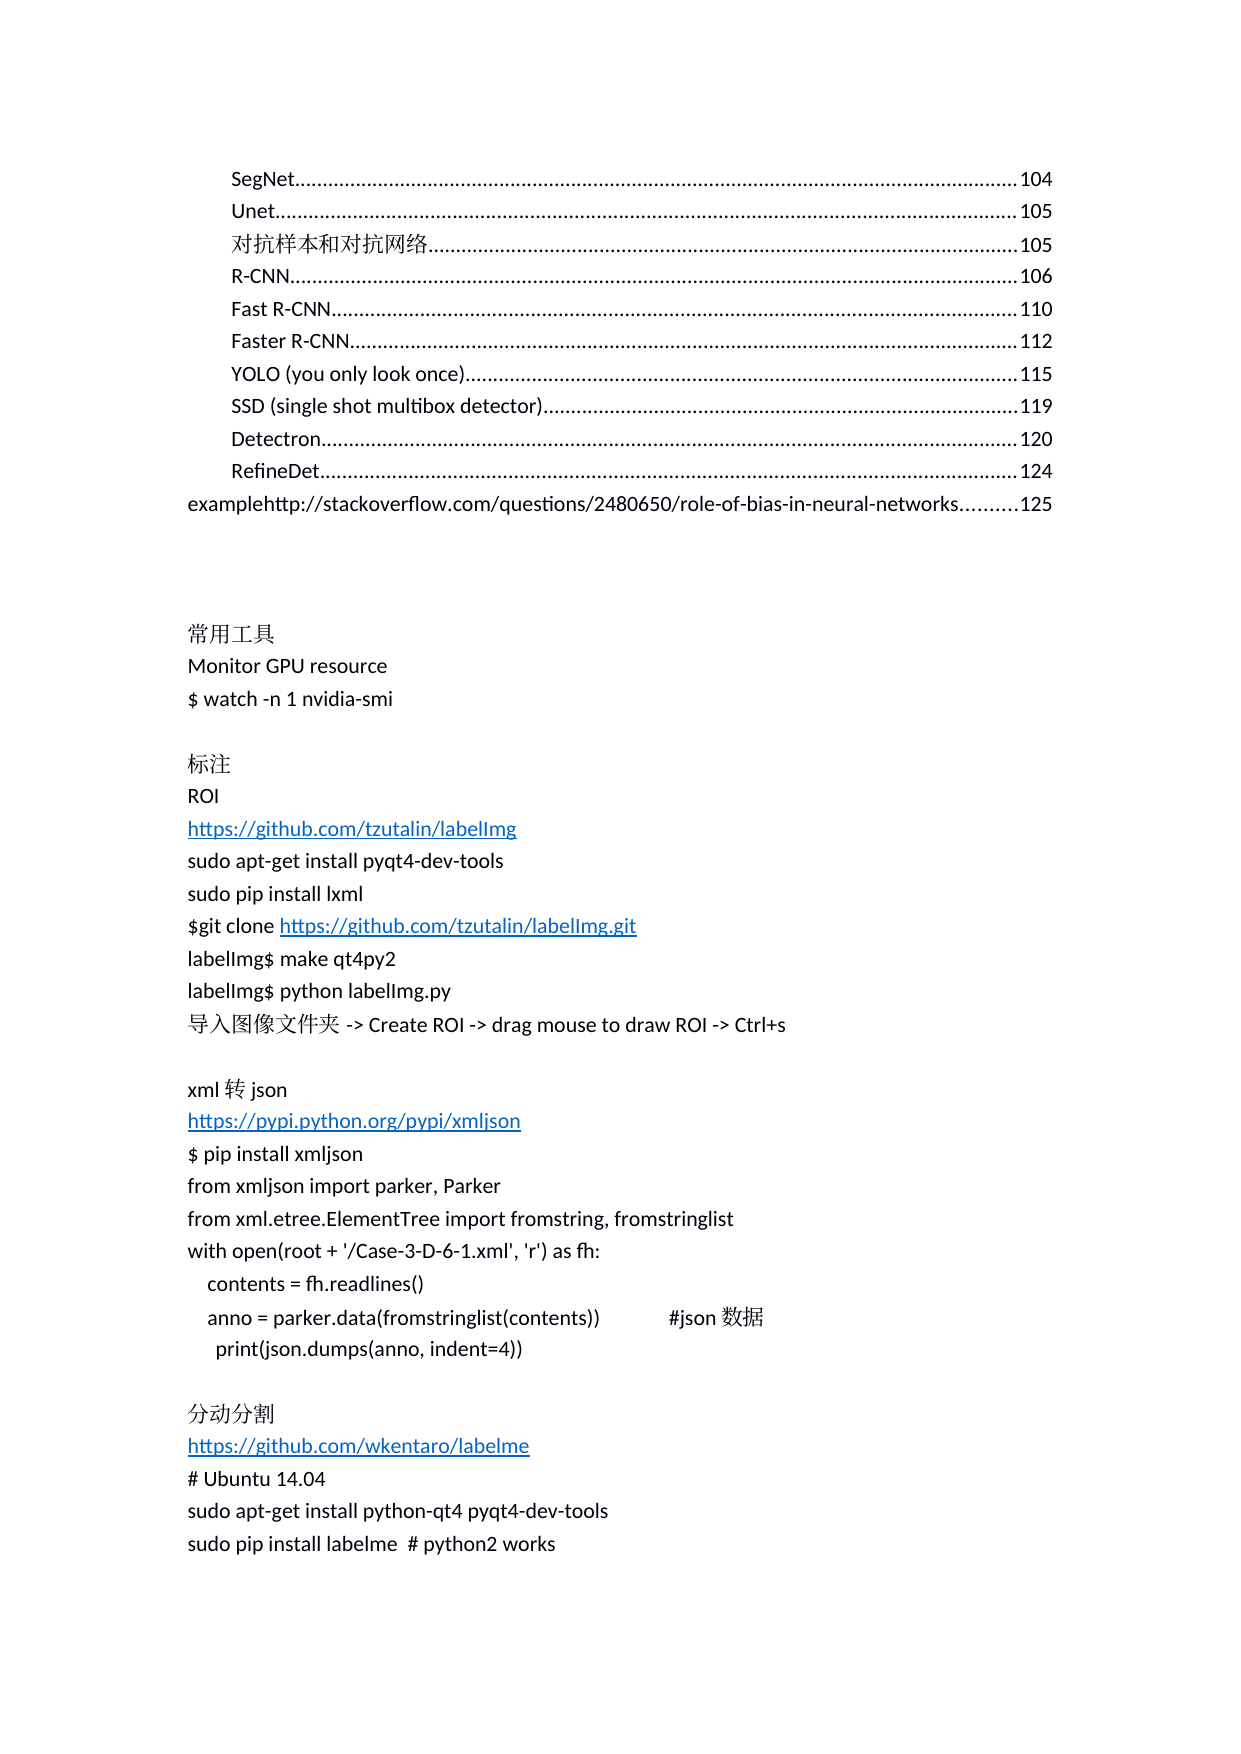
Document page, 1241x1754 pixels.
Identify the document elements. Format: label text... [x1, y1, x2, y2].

text sudo pip install lxml [187, 877, 1053, 909]
text anno = parker.data(fromstringlist(contents)) #json数据 [187, 1299, 1053, 1332]
text labelImg$ make qt4py2 [187, 942, 1053, 974]
text https://pypi.python.org/pypi/xmljson [187, 1104, 1053, 1137]
text $ watch -n 1 nvidia-smi [187, 682, 1053, 714]
text 常用工具 [187, 617, 1053, 649]
text https://github.com/wkentaro/labelme [187, 1429, 1053, 1462]
text from xml.etree.ElementTree import fromstring, fromstringlist [187, 1202, 1053, 1234]
text https://github.com/tzutalin/labelImg [187, 812, 1053, 844]
text 导入图像文件夹 -> Create ROI -> drag mouse to draw ROI -> Ctrl+s [187, 1007, 1053, 1039]
text # Ubuntu 14.04 [187, 1462, 1053, 1494]
text Monitor GPU resource [187, 649, 1053, 682]
text contents = fh.readlines() [187, 1267, 1053, 1299]
text 标注 [187, 747, 1053, 779]
text $ pip install xmljson [187, 1137, 1053, 1169]
text sudo apt-get install pyqt4-dev-tools [187, 844, 1053, 877]
text $git clone https://github.com/tzutalin/labelImg.git [187, 909, 1053, 942]
text with open(root + '/Case-3-D-6-1.xml', 'r') as fh: [187, 1234, 1053, 1267]
text xml 转json [187, 1072, 1053, 1104]
text sudo pip install labelme # python2 works [187, 1527, 1053, 1559]
text labelImg$ python labelImg.py [187, 974, 1053, 1007]
text 分动分割 [187, 1397, 1053, 1429]
text ROI [187, 779, 1053, 812]
text sudo apt-get install python-qt4 pyqt4-dev-tools [187, 1494, 1053, 1527]
text from xmljson import parker, Parker [187, 1169, 1053, 1202]
text print(json.dumps(anno, indent=4)) [187, 1332, 1053, 1364]
